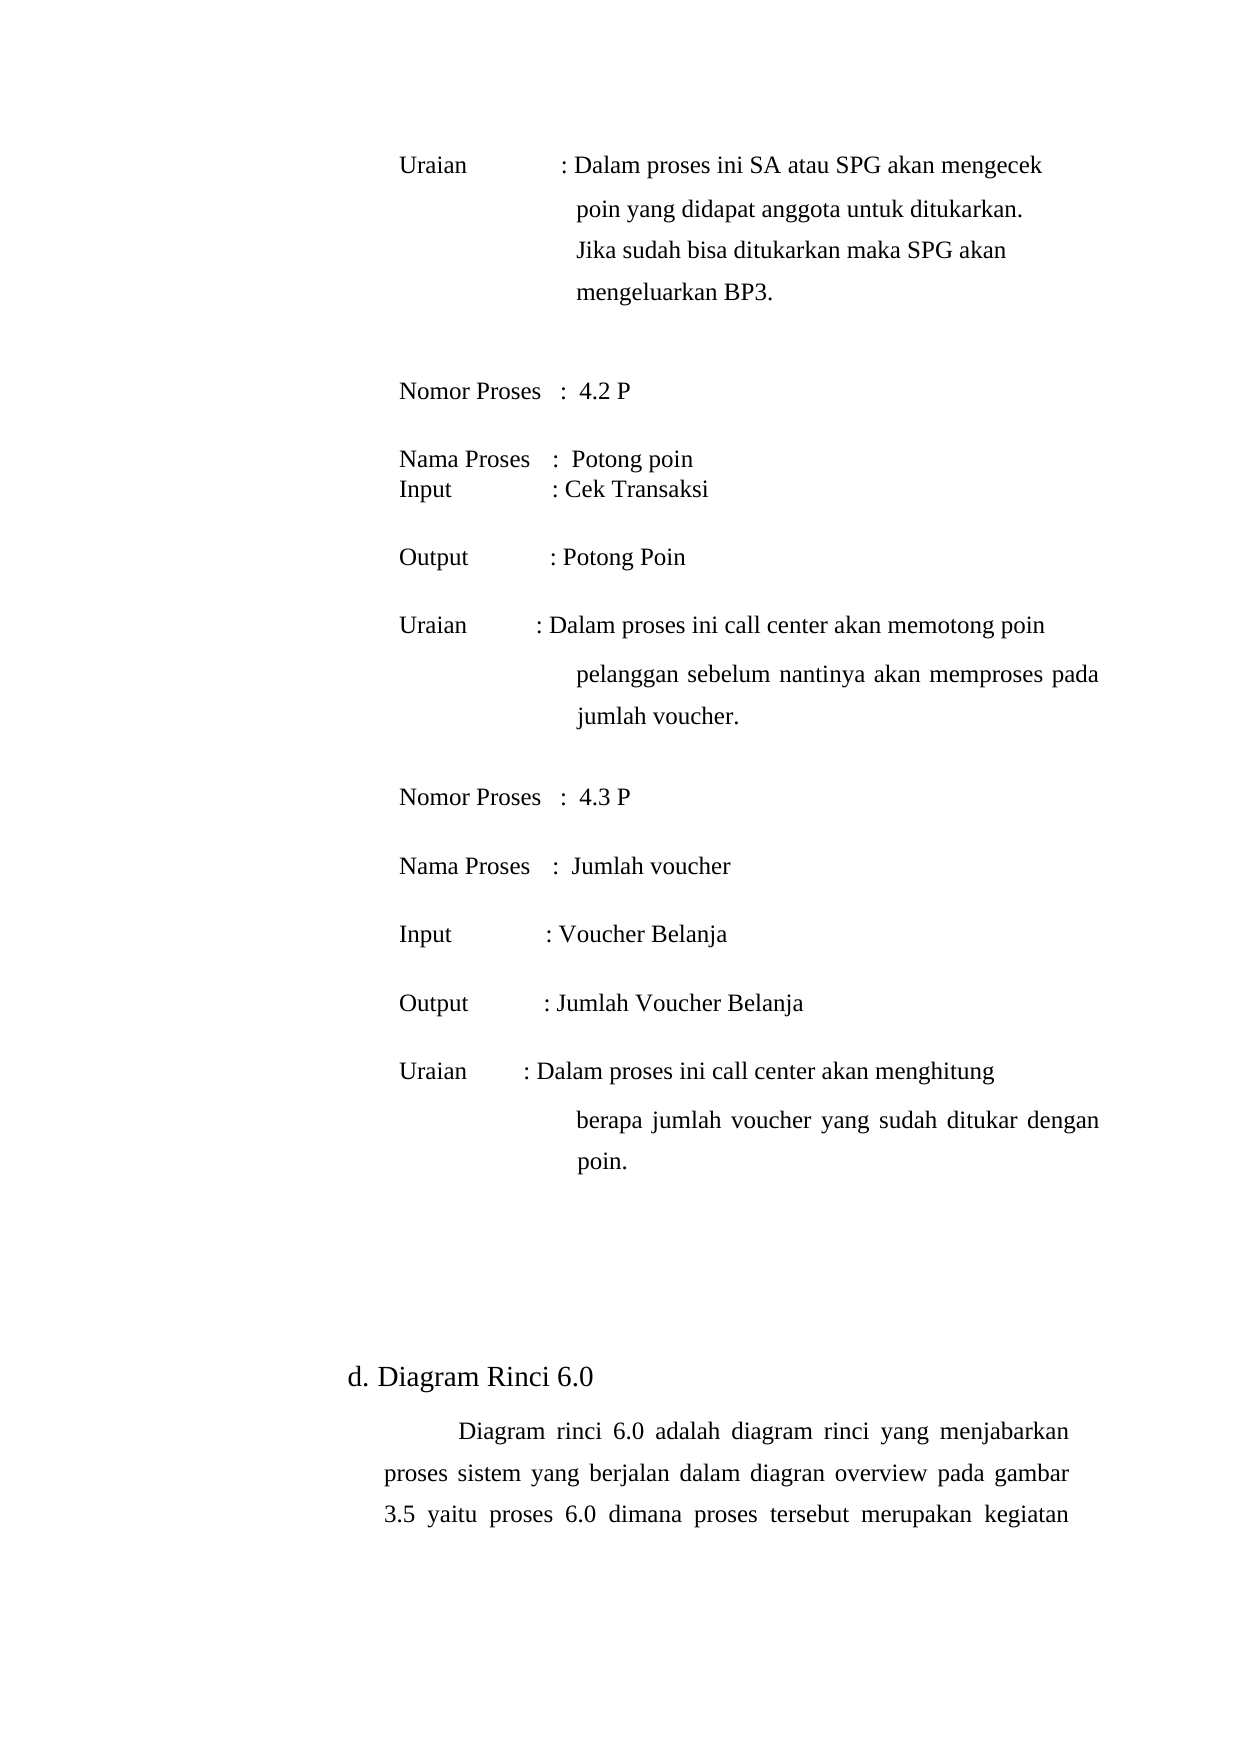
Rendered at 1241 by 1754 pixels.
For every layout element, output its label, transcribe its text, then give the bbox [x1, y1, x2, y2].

text pelanggan sebelum nantinya akan memproses pada jumlah voucher. [576, 659, 1099, 730]
text Nomor Proses : 4.3 P [399, 782, 1099, 811]
text berapa jumlah voucher yang sudah ditukar dengan poin. [576, 1105, 1099, 1175]
text Nama Proses : Jumlah voucher [399, 851, 1099, 879]
text Uraian : Dalam proses ini call center akan menghitung [399, 1056, 1099, 1085]
text Nomor Proses : 4.2 P [399, 376, 1099, 405]
text Input : Voucher Belanja [399, 919, 1099, 948]
text Nama Proses : Potong poin [399, 444, 1099, 473]
text Uraian : Dalam proses ini call center akan memotong poin [399, 611, 1099, 639]
text Input : Cek Transaksi [399, 474, 1099, 502]
text Uraian : Dalam proses ini SA atau SPG akan mengecek [399, 150, 1099, 179]
text Output : Potong Poin [399, 542, 1099, 571]
text d. Diagram Rinci 6.0 [347, 1359, 1100, 1393]
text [384, 1416, 1069, 1528]
text Output : Jumlah Voucher Belanja [399, 988, 1099, 1016]
text poin yang didapat anggota untuk ditukarkan. Jika sudah bisa ditukarkan maka SPG akan mengeluarkan BP3. [576, 194, 1069, 306]
